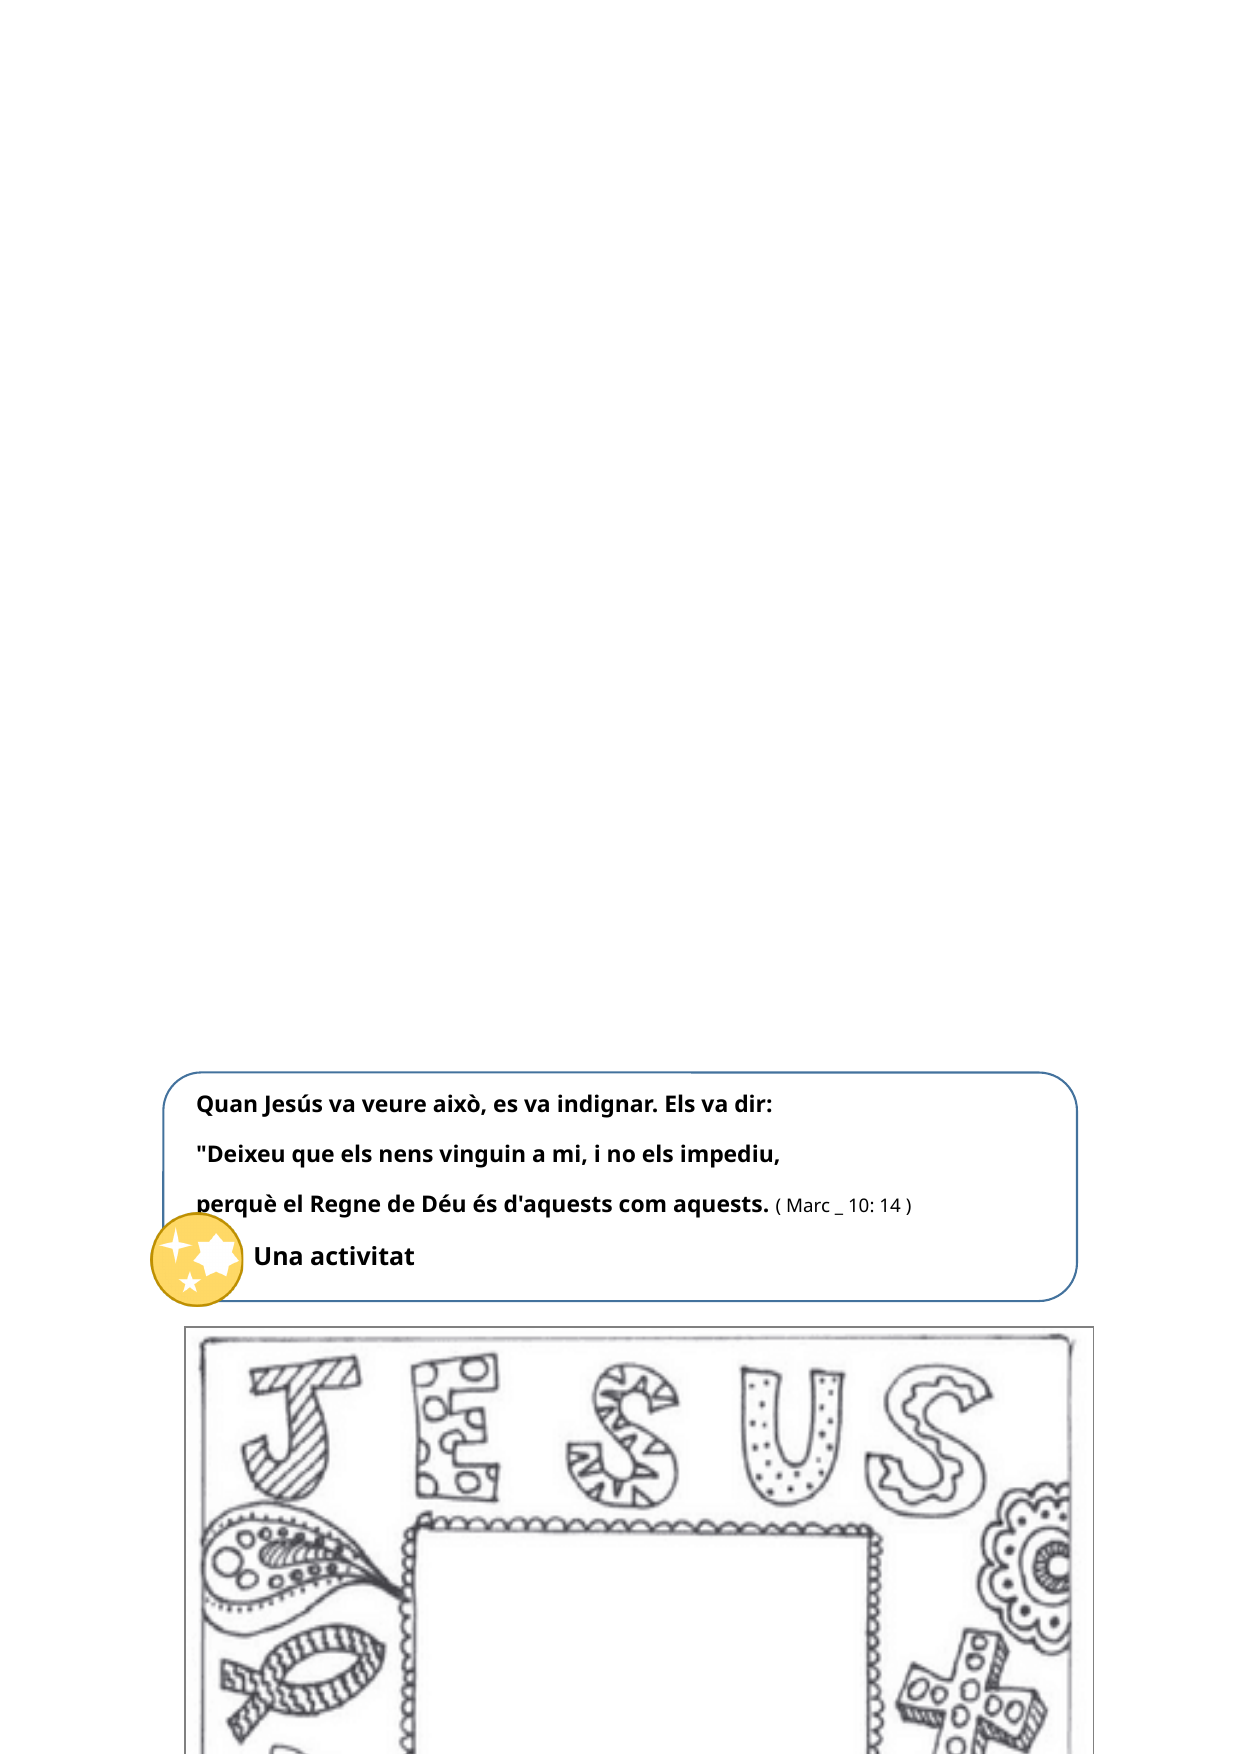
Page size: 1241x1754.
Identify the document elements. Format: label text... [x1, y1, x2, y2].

picture [186, 1328, 1093, 1754]
picture [150, 1212, 244, 1307]
text perquè el Regne de Déu és d'aquests com aquests. ( Marc _ 10: 14 ) [150, 1188, 1090, 1220]
text Una activitat [244, 1239, 1090, 1273]
text Quan Jesús va veure això, es va indignar. Els va dir: [150, 1088, 1090, 1119]
text "Deixeu que els nens vinguin a mi, i no els impediu, [150, 1138, 1090, 1169]
